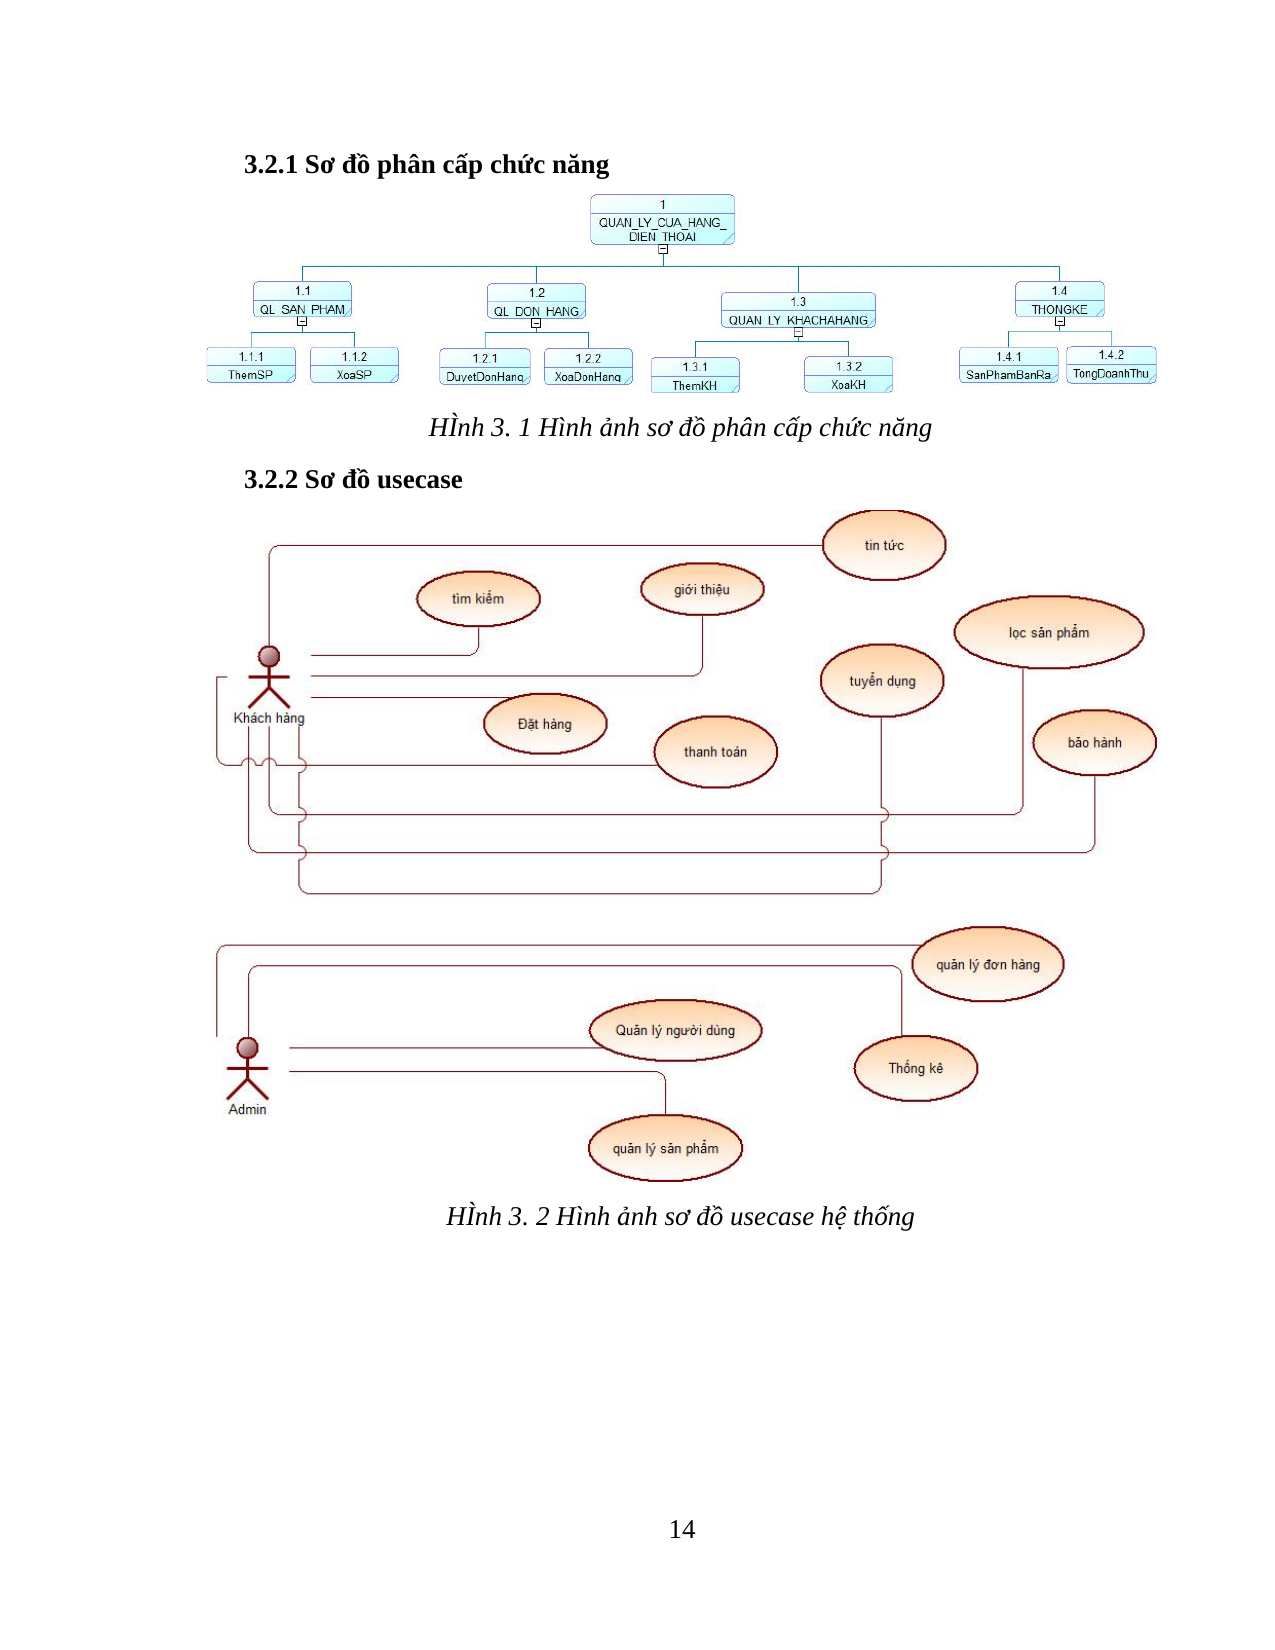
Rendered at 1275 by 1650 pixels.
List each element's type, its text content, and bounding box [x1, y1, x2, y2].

picture [206, 510, 1157, 1182]
text 3.2.1 Sơ đồ phân cấp chức năng [244, 148, 1157, 179]
text 3.2.2 Sơ đồ usecase [244, 463, 1157, 494]
picture [206, 194, 1157, 393]
text HÌnh 3. 2 Hình ảnh sơ đồ usecase hệ thống [207, 1201, 1157, 1232]
text HÌnh 3. 1 Hình ảnh sơ đồ phân cấp chức năng [207, 411, 1157, 442]
